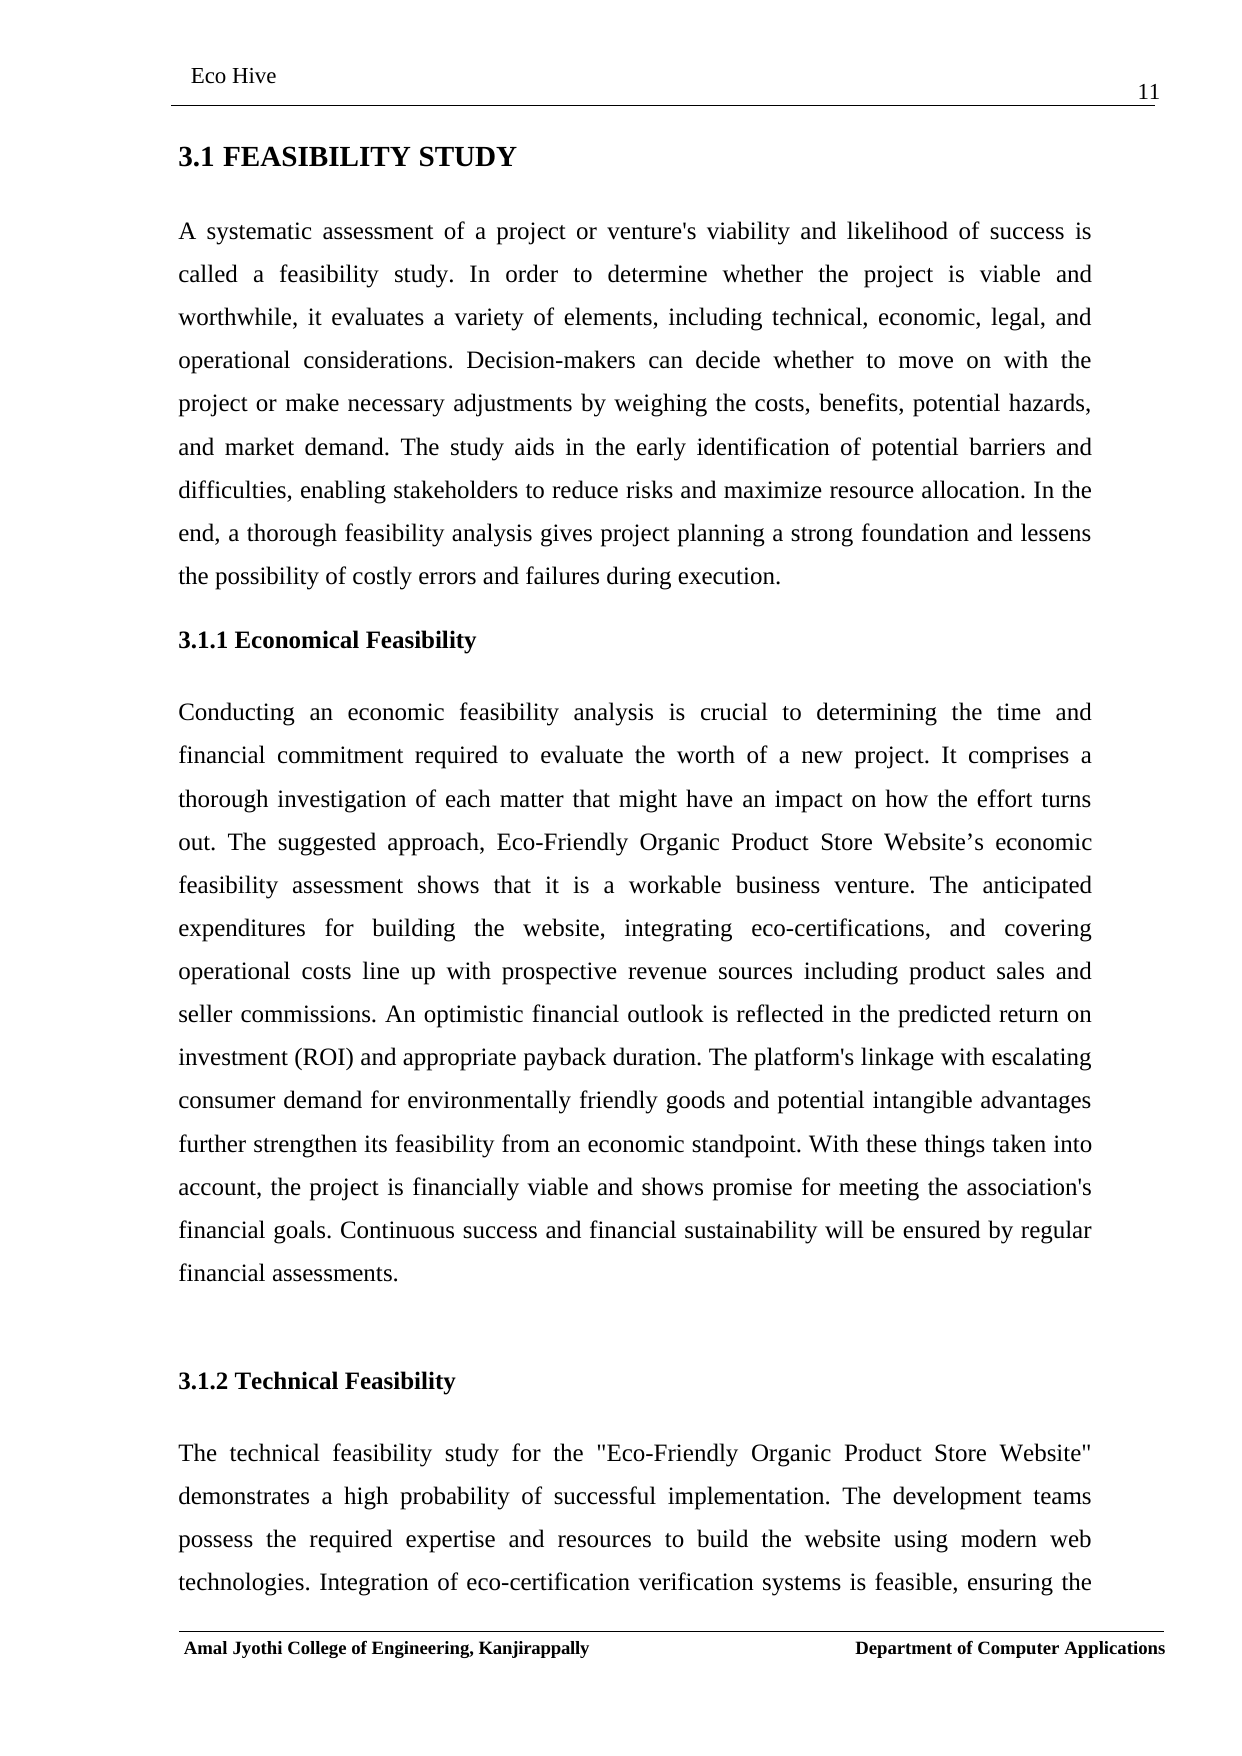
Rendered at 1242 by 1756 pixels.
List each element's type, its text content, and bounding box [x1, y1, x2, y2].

subtitle Technical Feasibility [178, 1366, 1093, 1395]
text Conducting an economic feasibility analysis is crucial to determining the time and financial commitment required to evaluate the worth of a new project. It comprises a thorough investigation of each matter that might have an impact on how the effort turns out. The suggested approach, Eco-Friendly Organic Product Store Website’s economic feasibility assessment shows that it is a workable business venture. The anticipated expenditures for building the website, integrating eco-certifications, and covering operational costs line up with prospective revenue sources including product sales and seller commissions. An optimistic financial outlook is reflected in the predicted return on investment (ROI) and appropriate payback duration. The platform's linkage with escalating consumer demand for environmentally friendly goods and potential intangible advantages further strengthen its feasibility from an economic standpoint. With these things taken into account, the project is financially viable and shows promise for meeting the association's financial goals. Continuous success and financial sustainability will be ensured by regular financial assessments. [178, 697, 1093, 1287]
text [178, 1438, 1093, 1596]
subtitle Economical Feasibility [178, 626, 1093, 654]
text A systematic assessment of a project or venture's viability and likelihood of success is called a feasibility study. In order to determine whether the project is viable and worthwhile, it evaluates a variety of elements, including technical, economic, legal, and operational considerations. Decision-makers can decide whether to move on with the project or make necessary adjustments by weighing the costs, benefits, potential hazards, and market demand. The study aids in the early identification of potential barriers and difficulties, enabling stakeholders to reduce risks and maximize resource allocation. In the end, a thorough feasibility analysis gives project planning a strong foundation and lessens the possibility of costly errors and failures during execution. [178, 216, 1093, 590]
subtitle FEASIBILITY STUDY [178, 139, 1093, 173]
